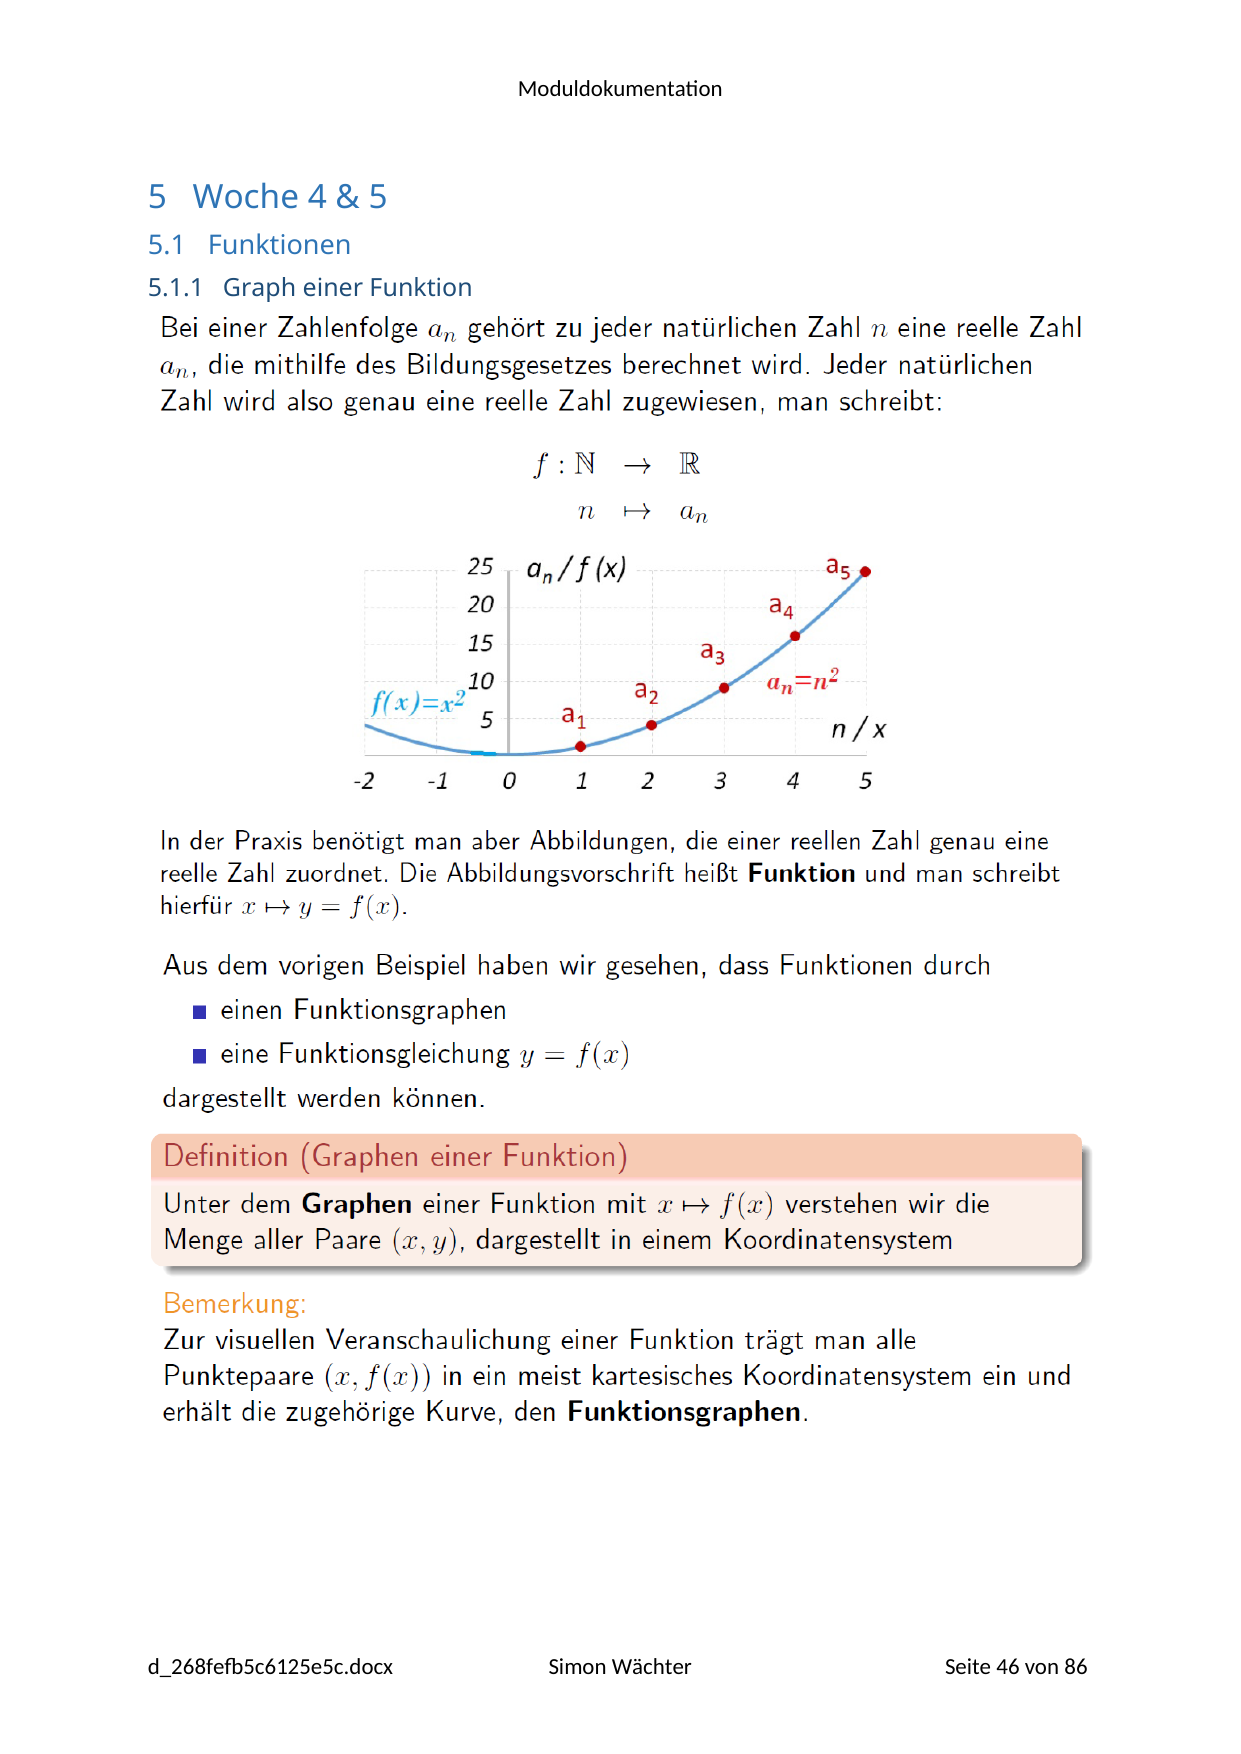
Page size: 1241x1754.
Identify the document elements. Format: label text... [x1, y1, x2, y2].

picture [147, 943, 1093, 1438]
subtitle Woche 4 & 5 [148, 173, 1093, 218]
picture [147, 306, 1093, 925]
subtitle Funktionen [148, 226, 1093, 263]
subtitle Graph einer Funktion [148, 270, 1093, 304]
